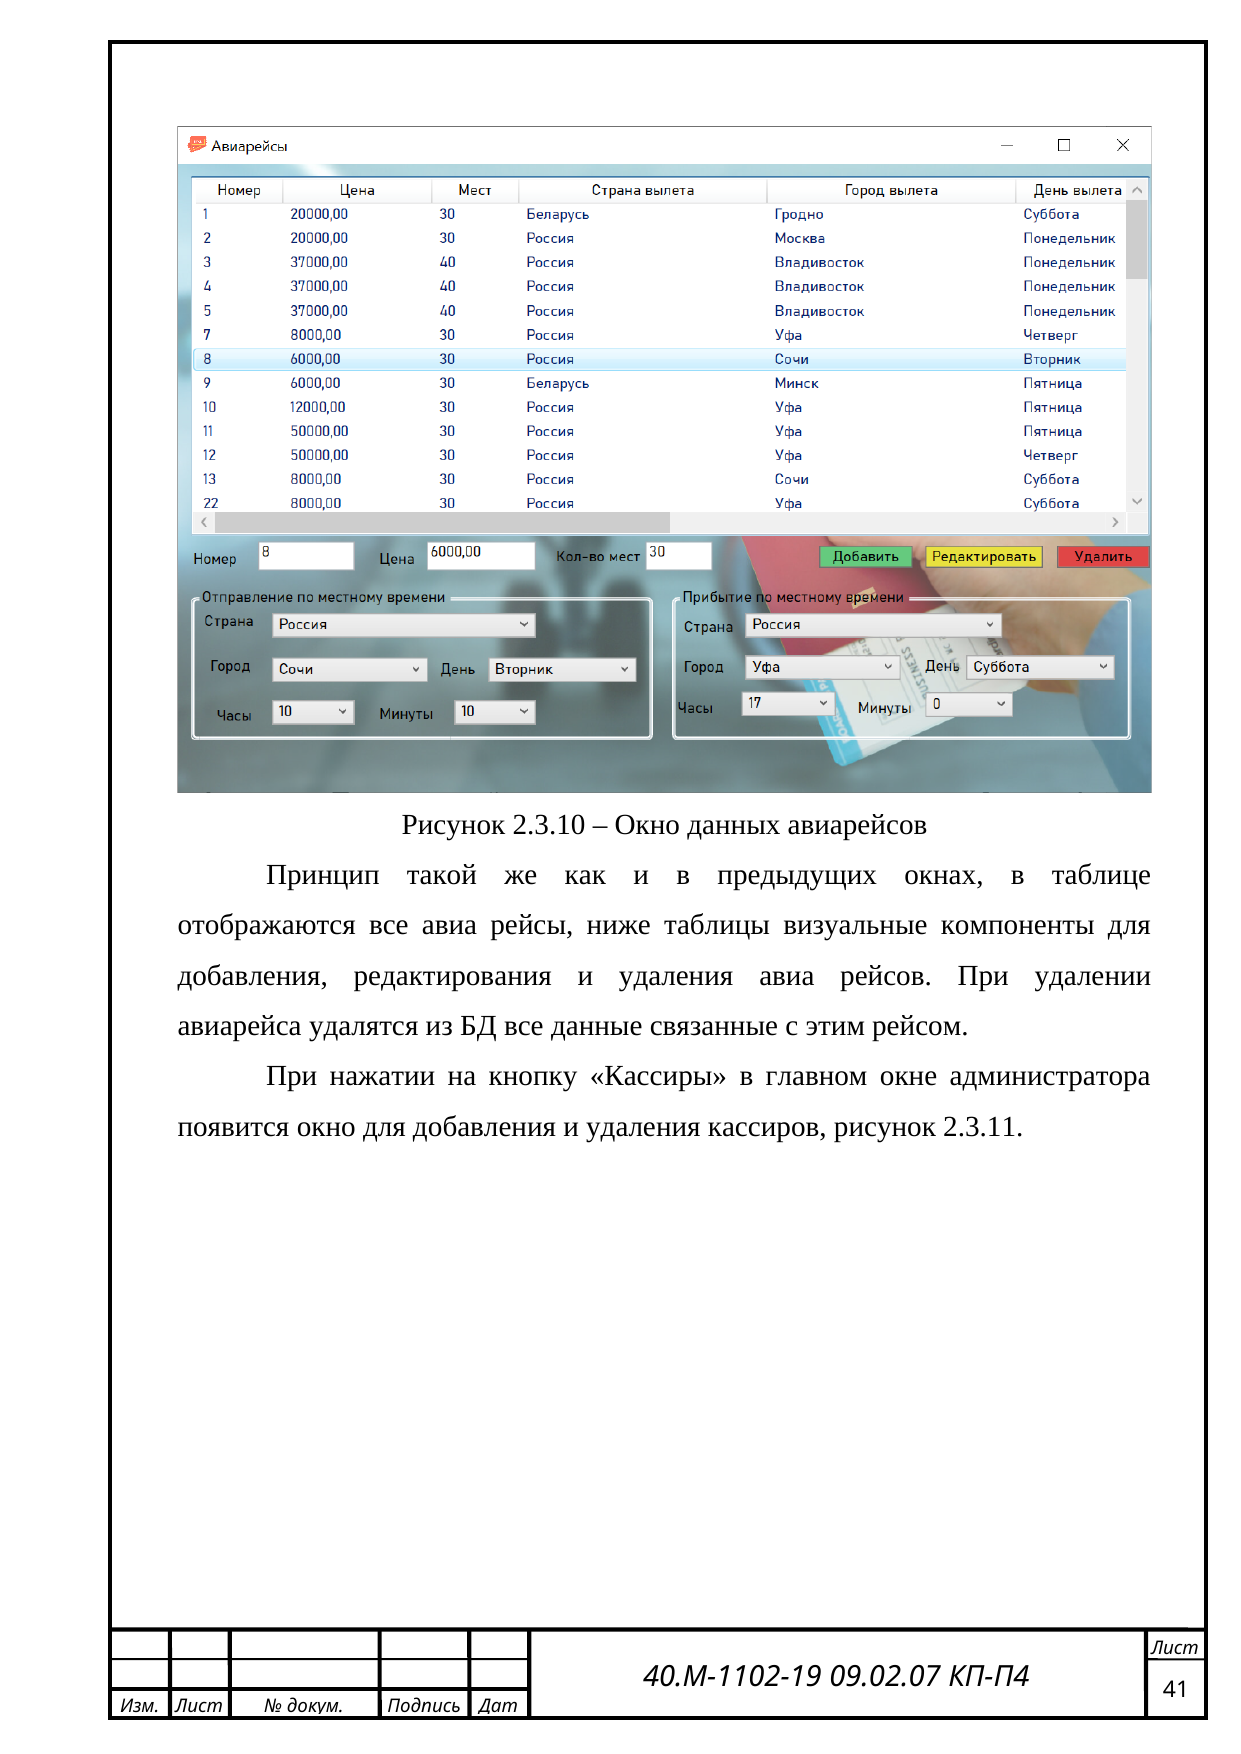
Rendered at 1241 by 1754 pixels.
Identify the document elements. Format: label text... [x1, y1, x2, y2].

picture [177, 126, 1152, 793]
text Рисунок 2.3.10 – Окно данных авиарейсов [177, 807, 1152, 840]
text При нажатии на кнопку «Кассиры» в главном окне администратора появится окно для добавления и удаления кассиров, рисунок 2.3.11. [177, 1058, 1152, 1142]
text Принцип такой же как и в предыдущих окнах, в таблице отображаются все авиа рейсы, ниже таблицы визуальные компоненты для добавления, редактирования и удаления авиа рейсов. При удалении авиарейса удалятся из БД все данные связанные с этим рейсом. [177, 857, 1152, 1042]
